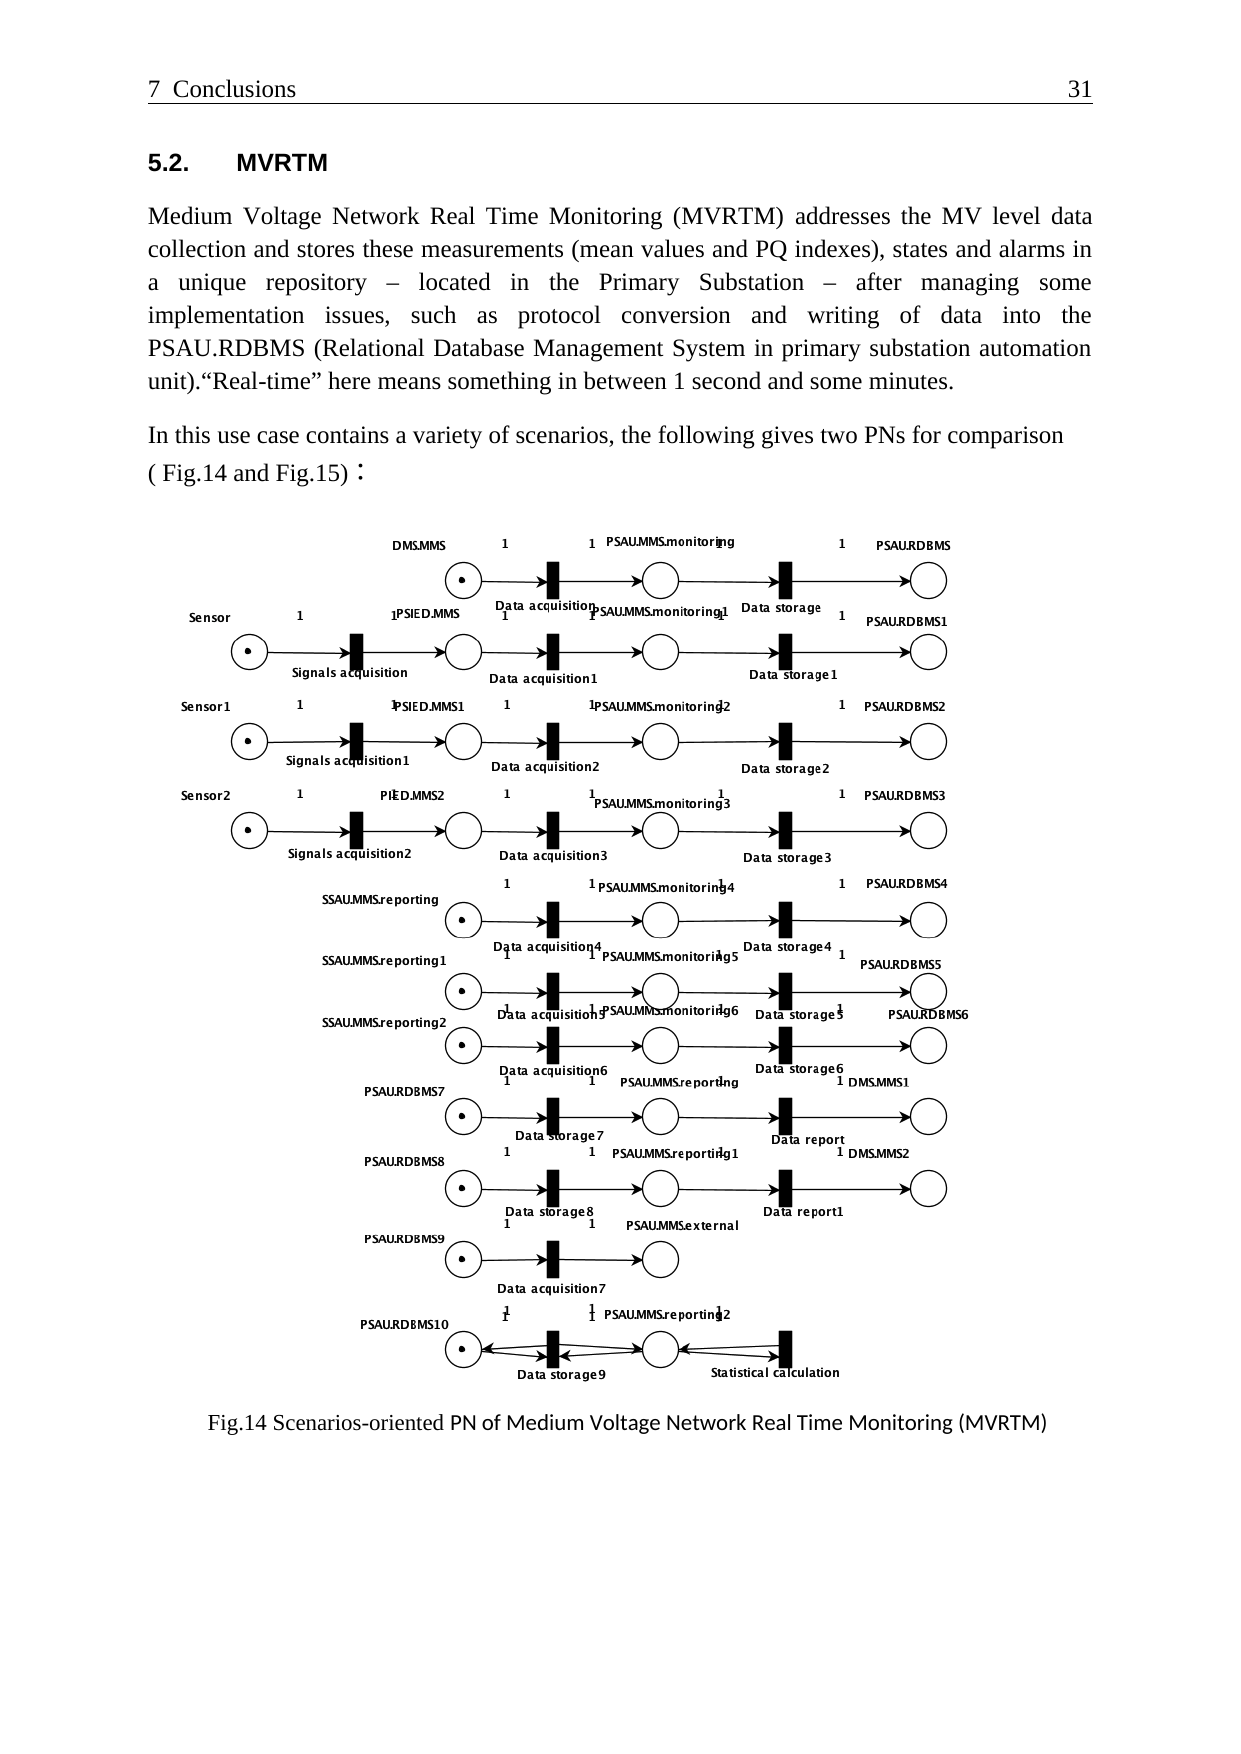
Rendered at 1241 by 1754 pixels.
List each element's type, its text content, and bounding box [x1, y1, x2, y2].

text Fig.14 Scenarios-oriented PN of Medium Voltage Network Real Time Monitoring (MVRTM) [148, 1408, 1093, 1436]
picture [147, 492, 1084, 1384]
text Medium Voltage Network Real Time Monitoring (MVRTM) addresses the MV level data collection and stores these measurements (mean values and PQ indexes), states and alarms in a unique repository – located in the Primary Substation – after managing some implementation issues, such as protocol conversion and writing of data into the PSAU.RDBMS (Relational Database Management System in primary substation automation unit).“Real-time” here means something in between 1 second and some minutes. [148, 201, 1093, 395]
title MVRTM [148, 148, 1093, 176]
